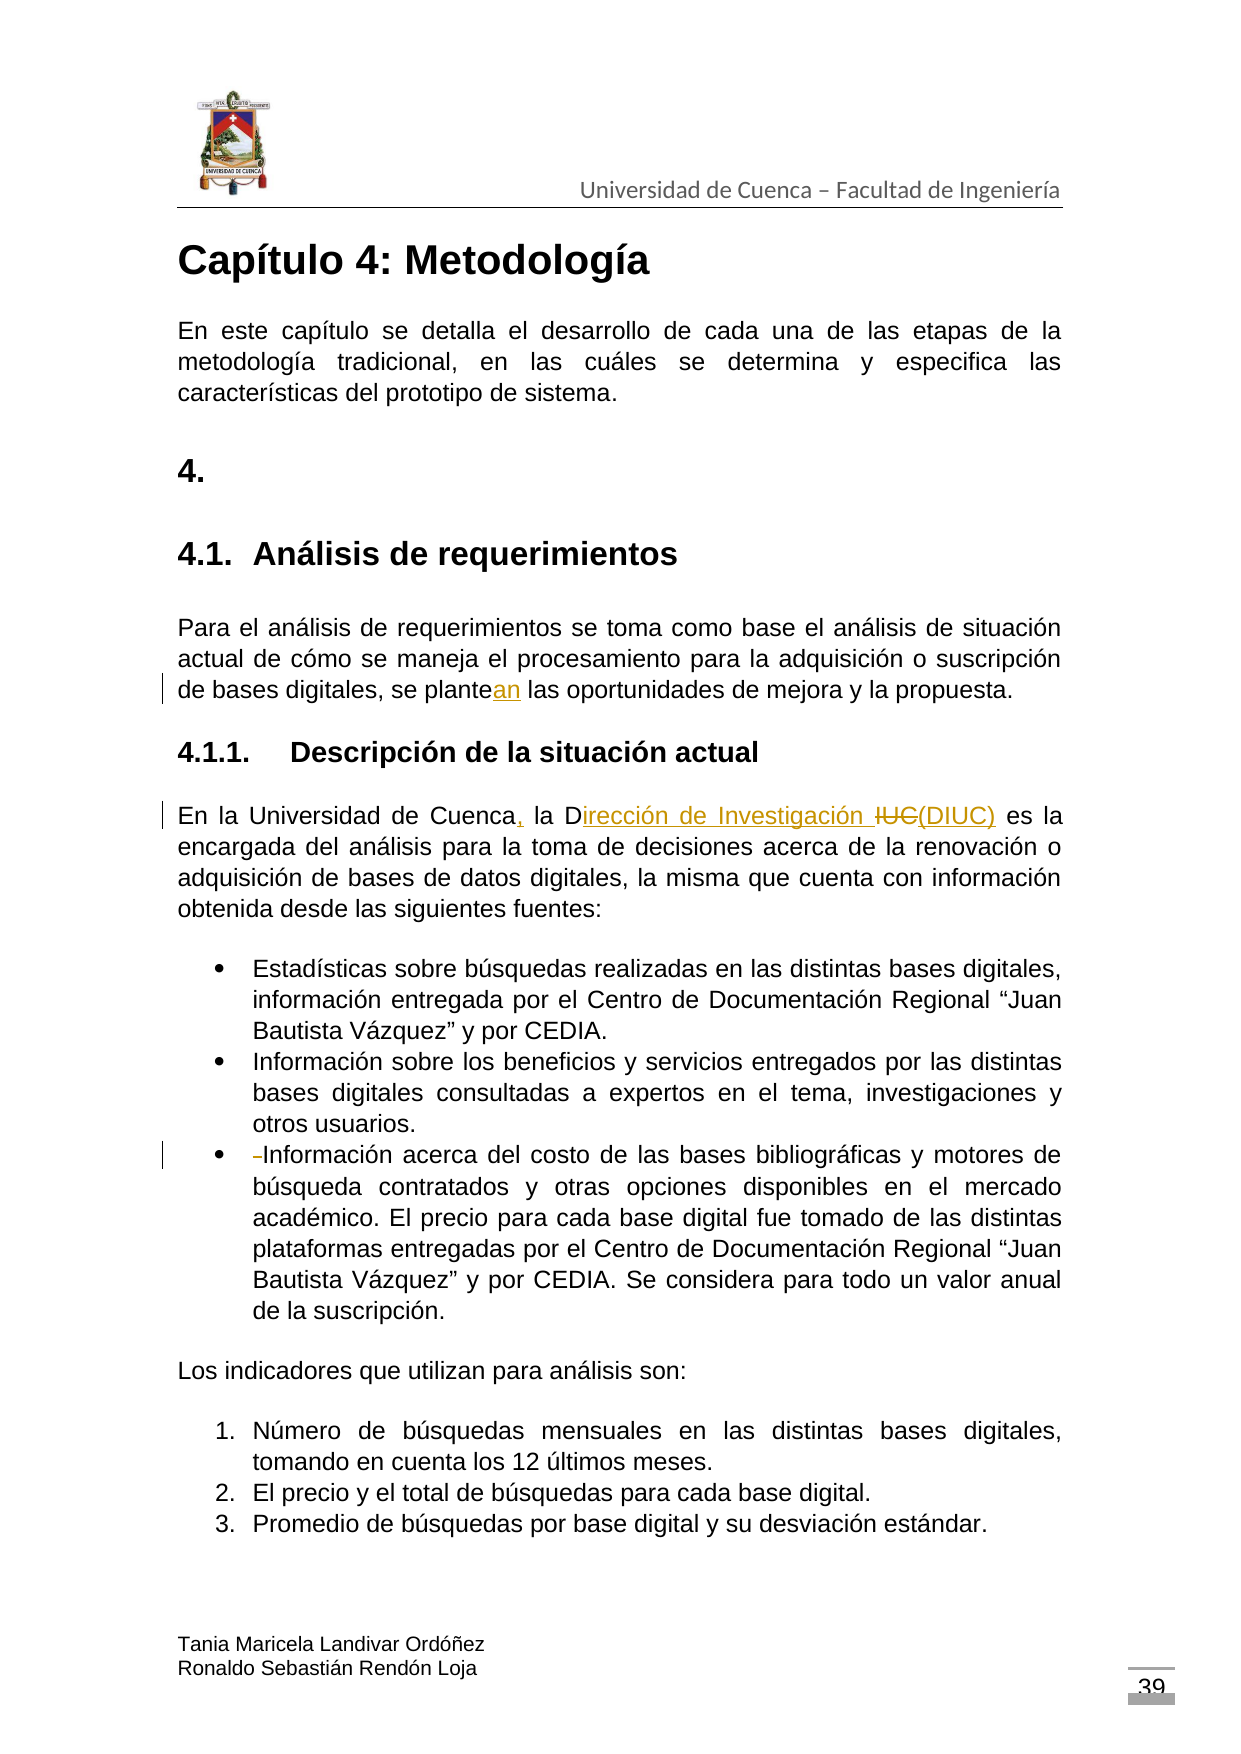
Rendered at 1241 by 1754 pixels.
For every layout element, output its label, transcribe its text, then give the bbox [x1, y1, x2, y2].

picture [177, 86, 290, 199]
text En este capítulo se detalla el desarrollo de cada una de las etapas de la metodología tradicional, en las cuáles se determina y especifica las características del prototipo de sistema. [177, 316, 1063, 407]
subtitle Capítulo 4: Metodología [177, 235, 1063, 283]
list Estadísticas sobre búsquedas realizadas en las distintas bases digitales, información entregada por el Centro de Documentación Regional “Juan Bautista Vázquez” y por CEDIA. [215, 954, 1063, 1045]
list Número de búsquedas mensuales en las distintas bases digitales, tomando en cuenta los 12 últimos meses. [215, 1416, 1063, 1476]
list Información sobre los beneficios y servicios entregados por las distintas bases digitales consultadas a expertos en el tema, investigaciones y otros usuarios. [215, 1047, 1063, 1138]
text En la Universidad de Cuenca la D es la encargada del análisis para la toma de decisiones acerca de la renovación o adquisición de bases de datos digitales, la misma que cuenta con información obtenida desde las siguientes fuentes: [177, 801, 1063, 923]
subtitle Descripción de la situación actual [177, 735, 1063, 769]
list El precio y el total de búsquedas para cada base digital. [215, 1478, 1063, 1507]
list Promedio de búsquedas por base digital y su desviación estándar. [215, 1509, 1063, 1538]
text Para el análisis de requerimientos se toma como base el análisis de situación actual de cómo se maneja el procesamiento para la adquisición o suscripción de bases digitales, se plante las oportunidades de mejora y la propuesta. [177, 613, 1063, 704]
text Los indicadores que utilizan para análisis son: [177, 1356, 1063, 1385]
subtitle Análisis de requerimientos [177, 534, 1063, 573]
list Información acerca del costo de las bases bibliográficas y motores de búsqueda contratados y otras opciones disponibles en el mercado académico. El precio para cada base digital fue tomado de las distintas plataformas entregadas por el Centro de Documentación Regional “Juan Bautista Vázquez” y por CEDIA. Se considera para todo un valor anual de la suscripción. [215, 1141, 1063, 1324]
